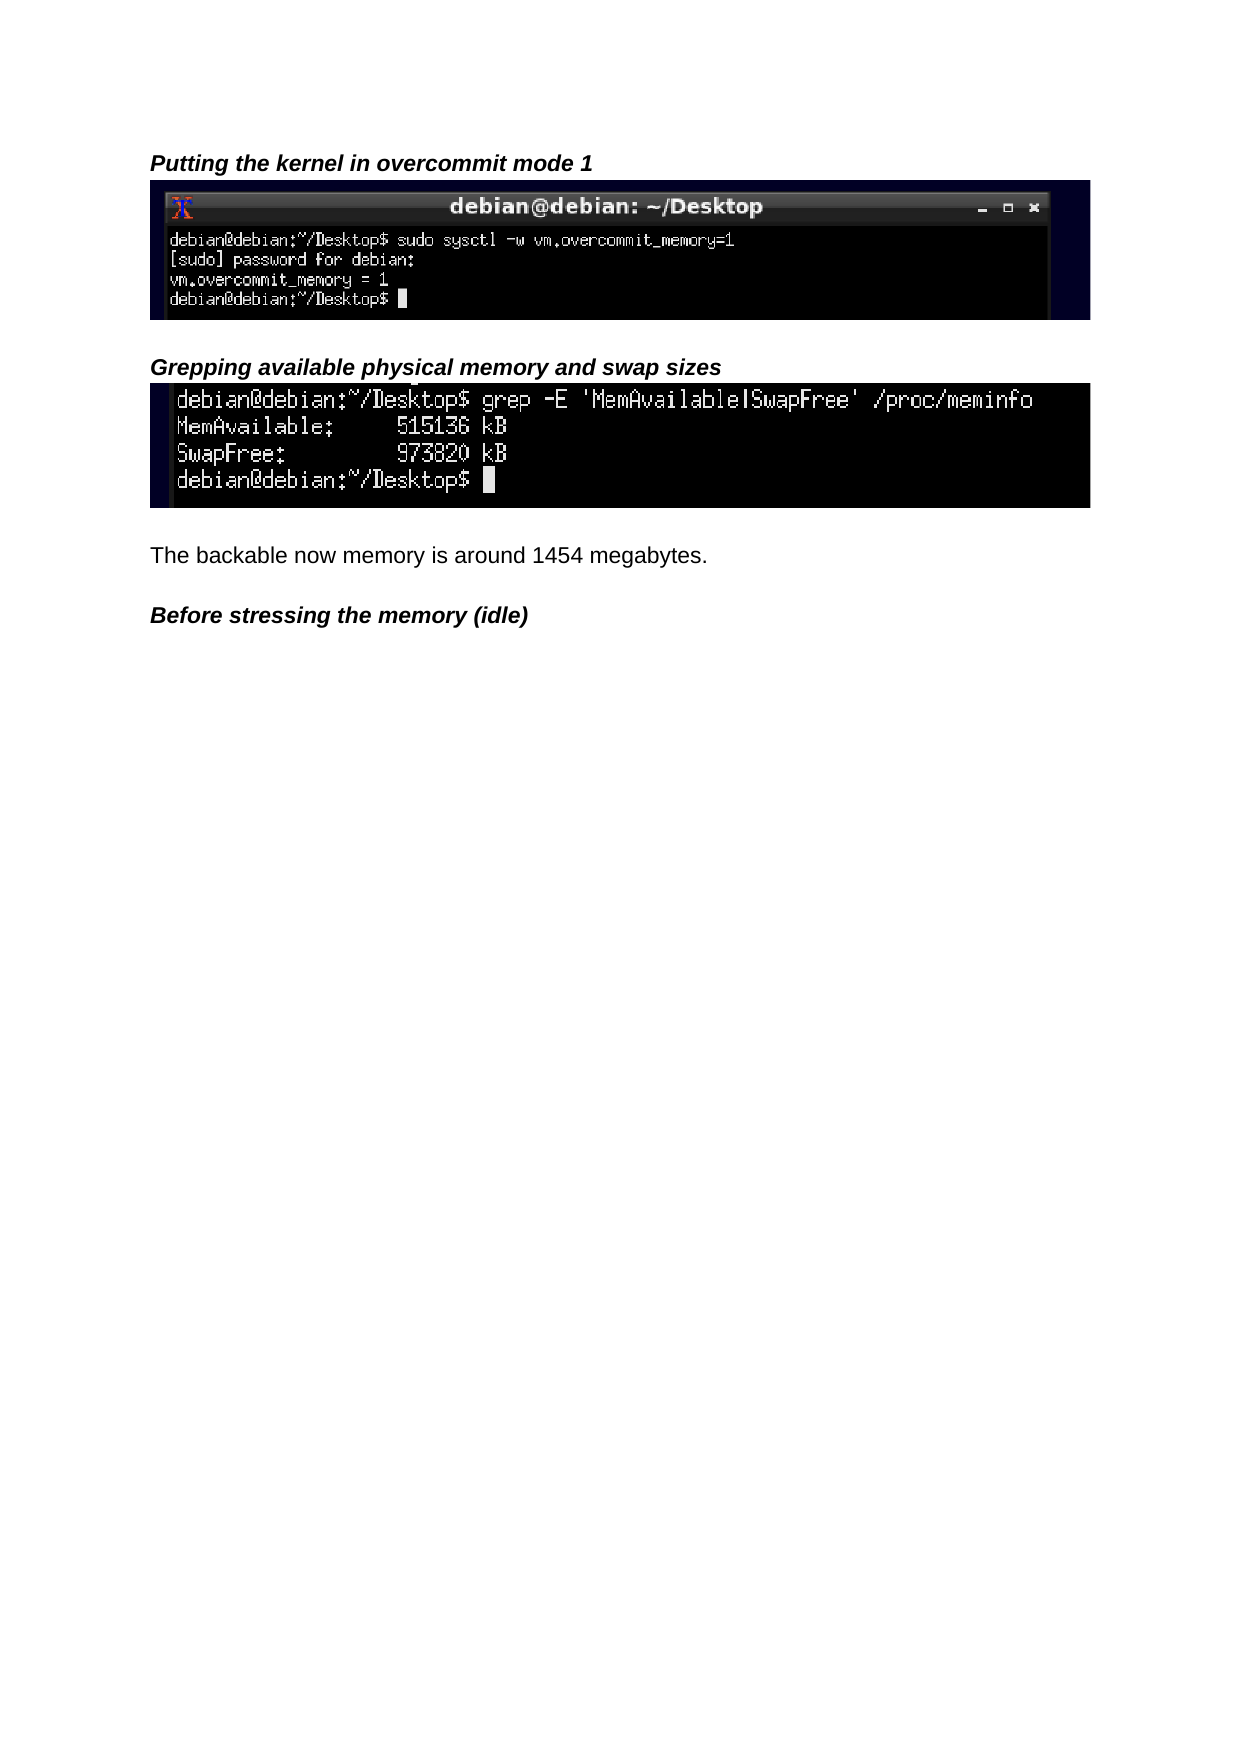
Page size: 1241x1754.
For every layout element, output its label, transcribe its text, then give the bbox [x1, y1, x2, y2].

text Grepping available physical memory and swap sizes [150, 354, 1090, 380]
picture [150, 180, 1091, 320]
text Putting the kernel in overcommit mode 1 [150, 150, 1090, 176]
text The backable now memory is around 1454 megabytes. [150, 542, 1090, 568]
text Before stressing the memory (idle) [150, 602, 1090, 628]
picture [150, 383, 1091, 508]
